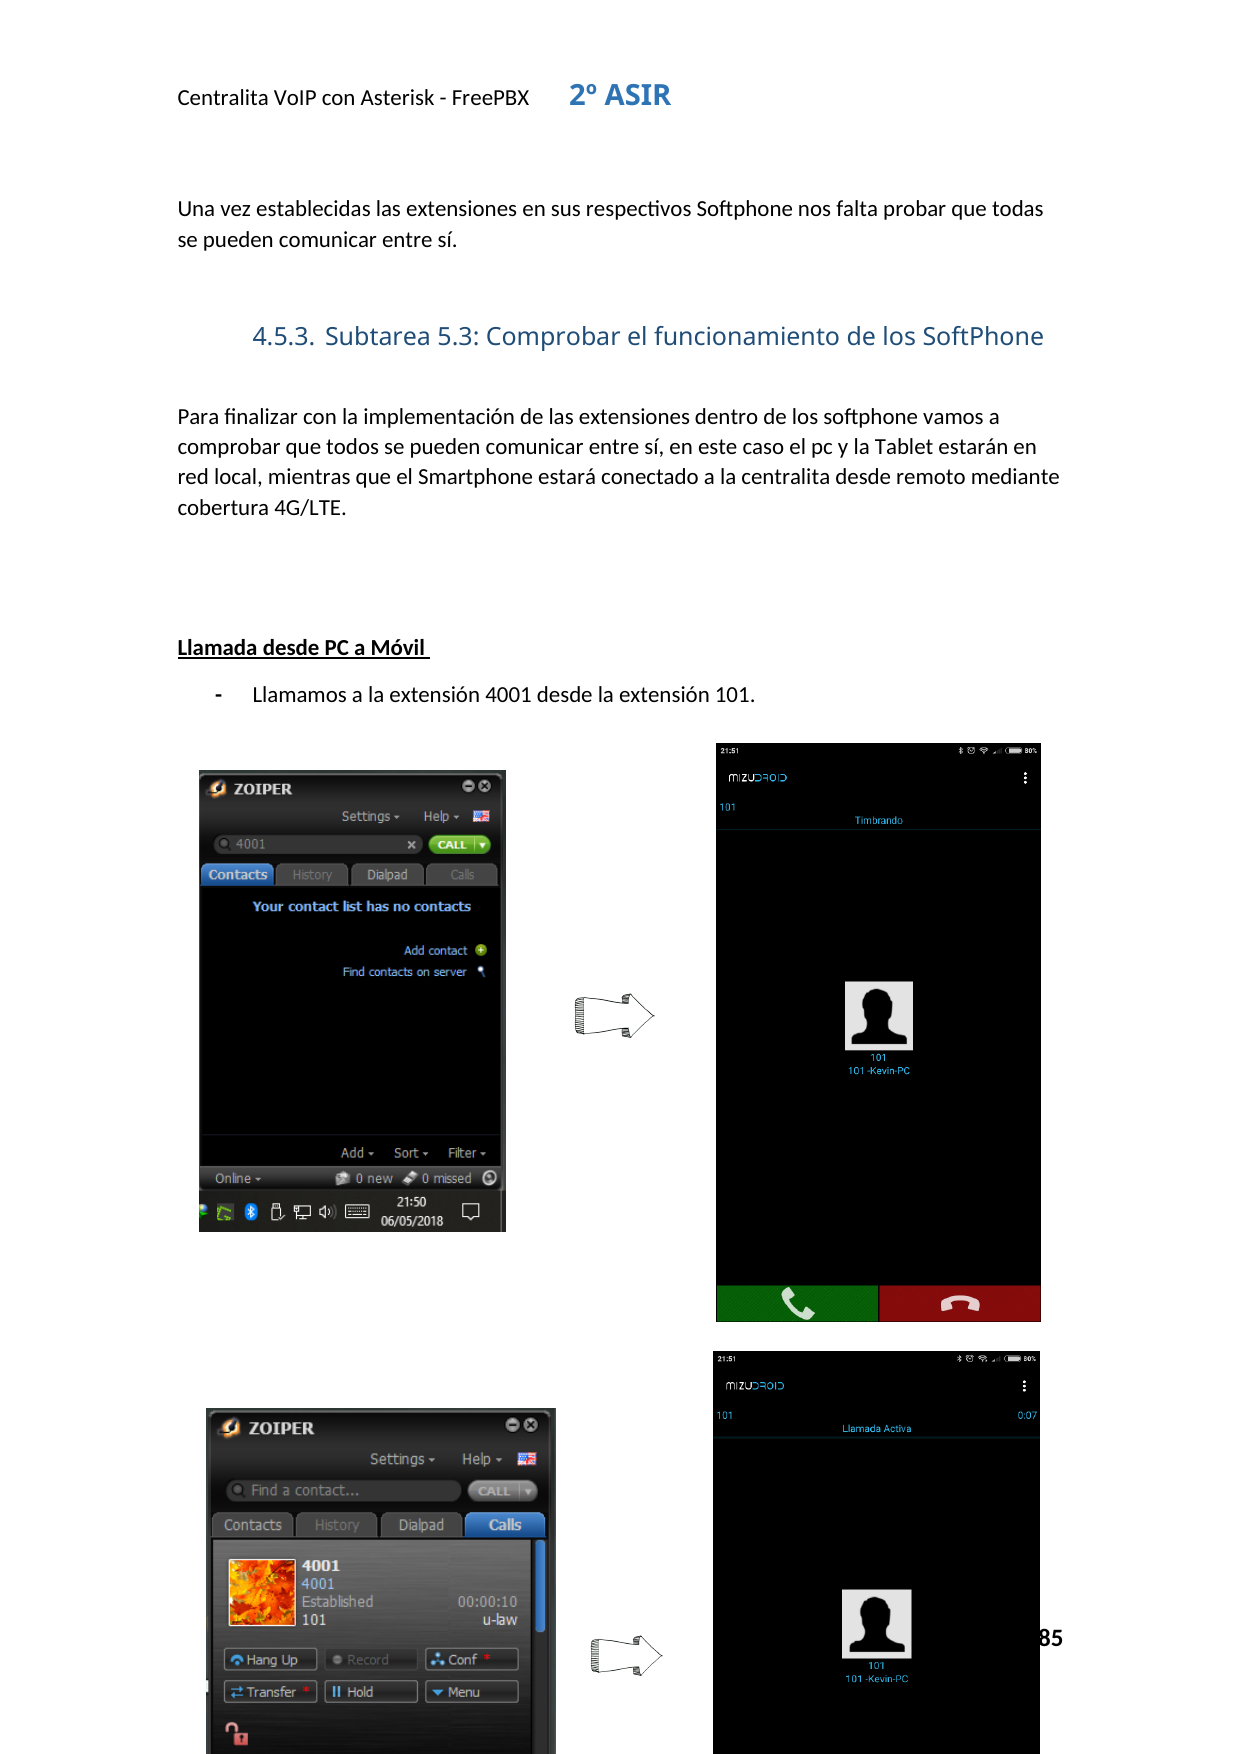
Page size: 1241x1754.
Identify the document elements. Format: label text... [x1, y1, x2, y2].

picture [199, 770, 506, 1232]
subtitle Subtarea 5.3: Comprobar el funcionamiento de los SoftPhone [252, 318, 1063, 352]
picture [716, 743, 1041, 1322]
picture [573, 974, 656, 1057]
picture [206, 1408, 556, 1754]
text Llamada desde PC a Móvil [177, 633, 1063, 661]
picture [589, 1618, 664, 1693]
text Para finalizar con la implementación de las extensiones dentro de los softphone vamos a comprobar que todos se pueden comunicar entre sí, en este caso el pc y la Tablet estarán en red local, mientras que el Smartphone estará conectado a la centralita desde remoto mediante cobertura 4G/LTE. [177, 402, 1063, 521]
text Una vez establecidas las extensiones en sus respectivos Softphone nos falta probar que todas se pueden comunicar entre sí. [177, 194, 1063, 253]
list Llamamos a la extensión 4001 desde la extensión 101. [215, 680, 1063, 708]
picture [713, 1351, 1040, 1754]
